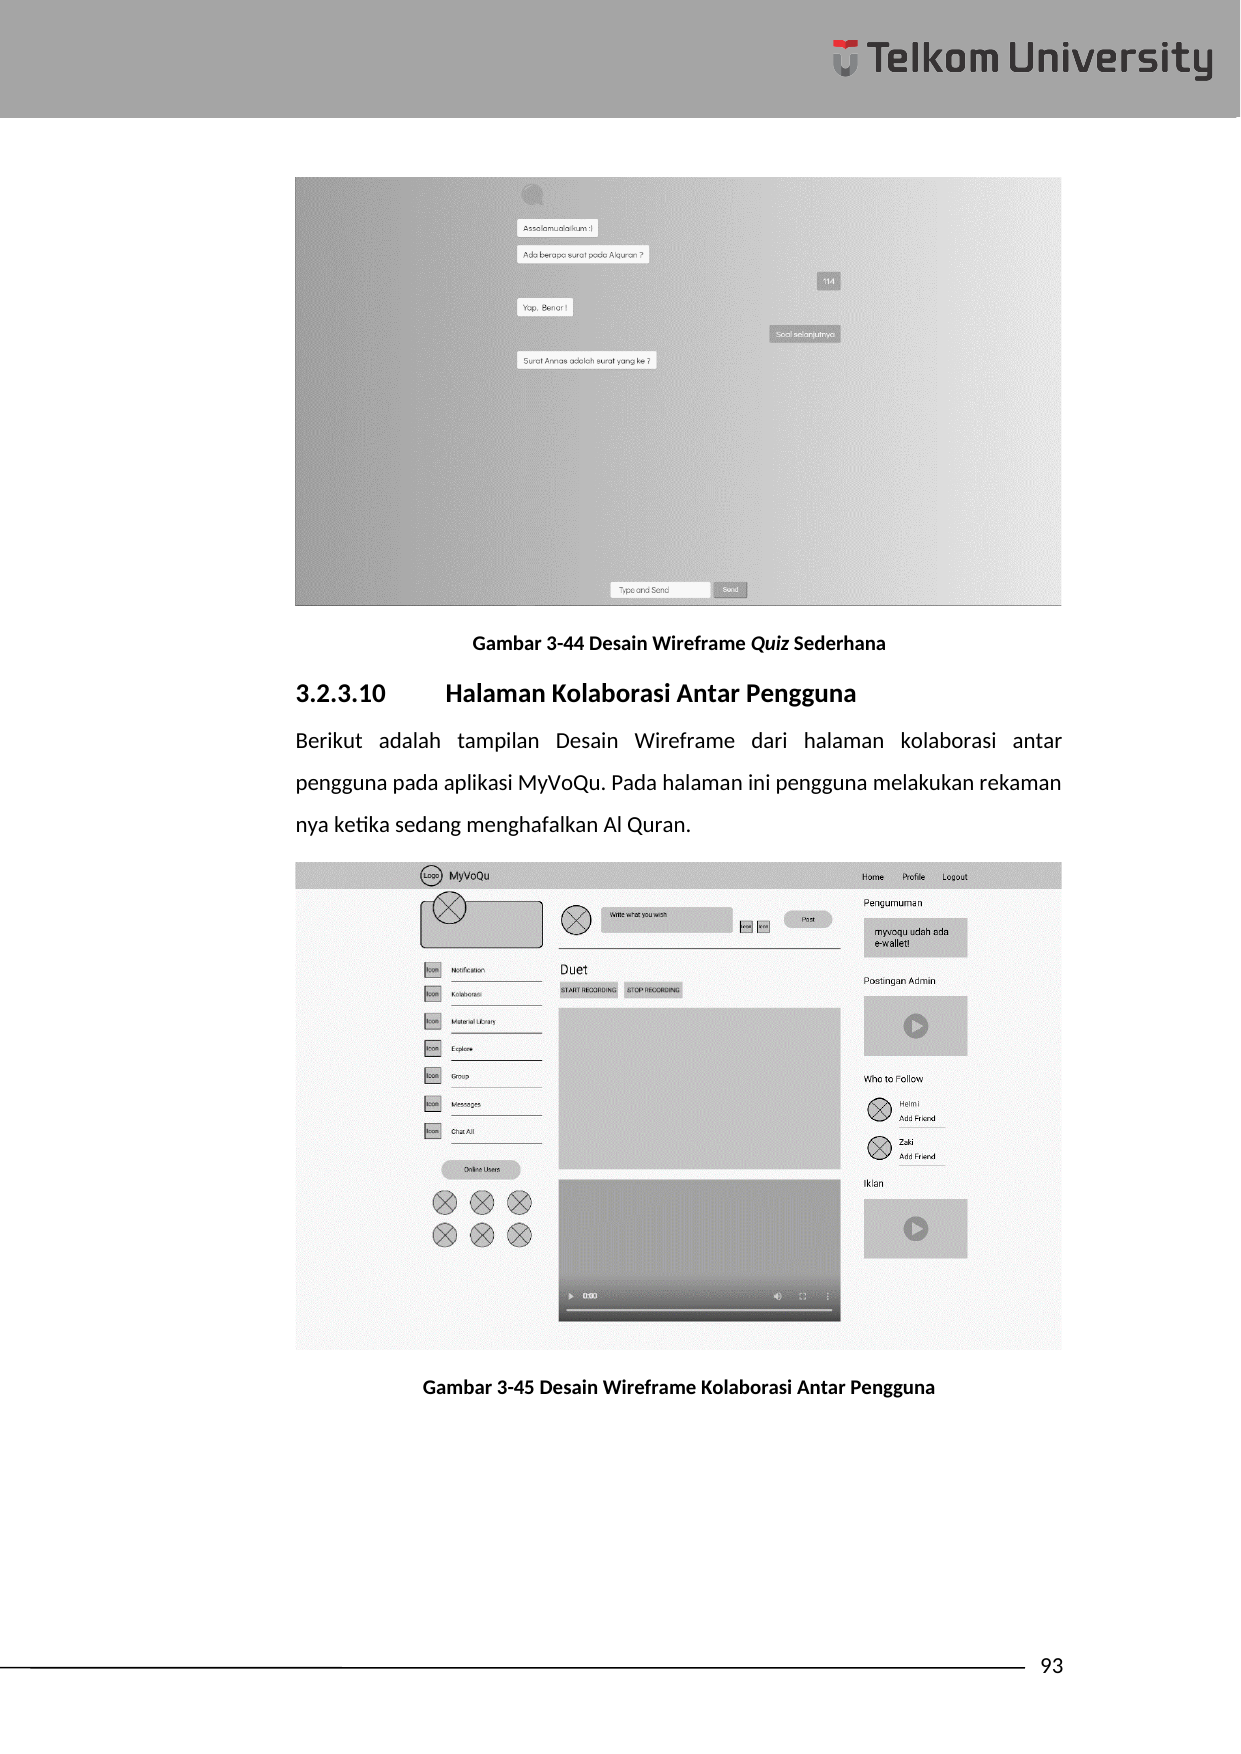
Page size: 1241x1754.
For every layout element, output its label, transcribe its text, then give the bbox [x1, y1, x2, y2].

subtitle Halaman Kolaborasi Antar Pengguna [295, 676, 1063, 709]
picture [295, 177, 1062, 606]
picture [295, 862, 1062, 1350]
picture [833, 40, 1213, 81]
text Gambar 3-44 Desain Wireframe Quiz Sederhana [295, 630, 1063, 655]
text Gambar 3-45 Desain Wireframe Kolaborasi Antar Pengguna [295, 1374, 1063, 1399]
text Berikut adalah tampilan Desain Wireframe dari halaman kolaborasi antar pengguna pada aplikasi MyVoQu. Pada halaman ini pengguna melakukan rekaman nya ketika sedang menghafalkan Al Quran. [295, 726, 1063, 838]
